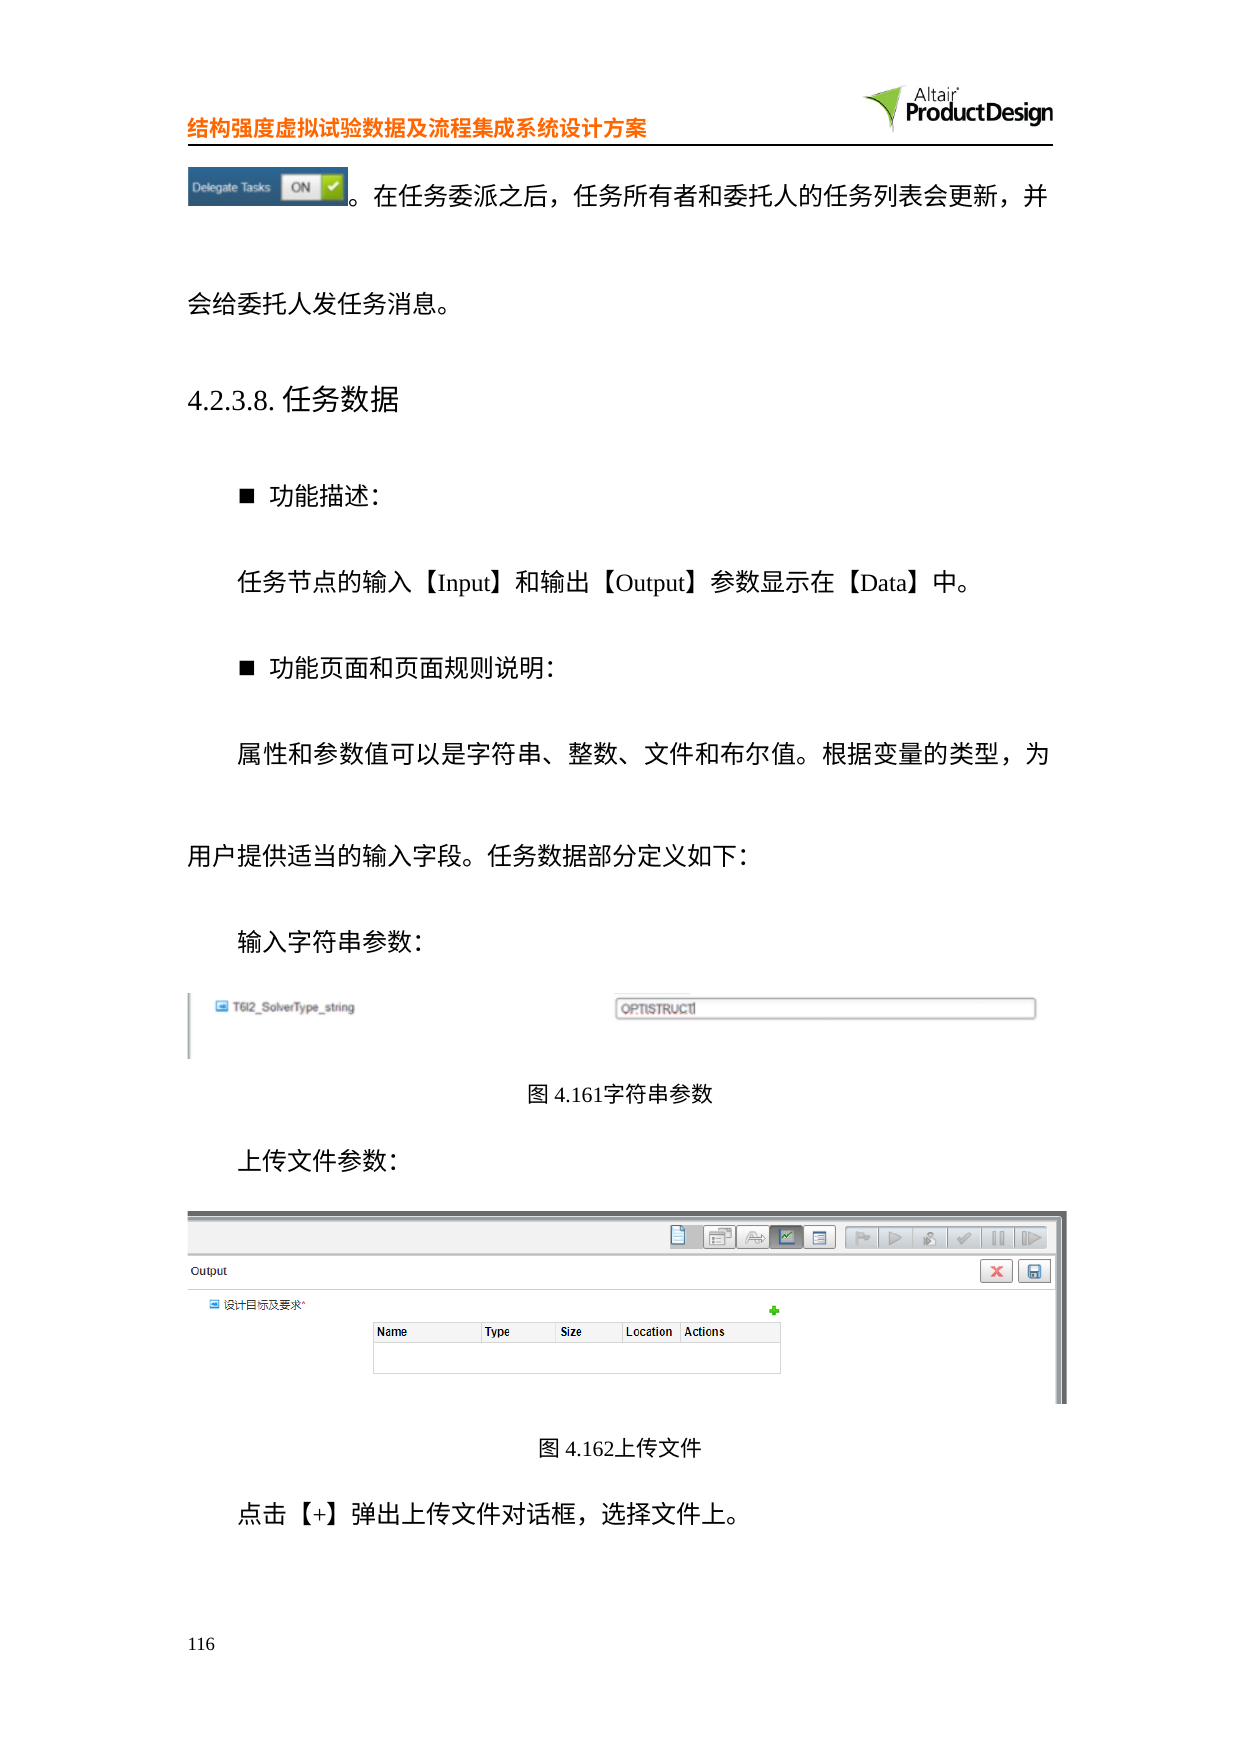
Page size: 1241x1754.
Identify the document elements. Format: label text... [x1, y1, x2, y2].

picture [187, 1211, 1067, 1404]
text 点击【+】弹出上传文件对话框，选择文件上。 [187, 1479, 1053, 1547]
picture [187, 167, 348, 206]
text 功能页面和页面规则说明： [187, 633, 1053, 701]
text 上传文件参数： [187, 1125, 1053, 1193]
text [187, 167, 1053, 337]
picture [187, 993, 1052, 1059]
subtitle 任务数据 [187, 363, 1053, 431]
picture [862, 76, 1053, 137]
text 功能描述： [187, 461, 1053, 529]
text 任务节点的输入【Input】和输出【Output】参数显示在【Data】中。 [187, 547, 1053, 615]
text 属性和参数值可以是字符串、整数、文件和布尔值。根据变量的类型，为用户提供适当的输入字段。任务数据部分定义如下： [187, 719, 1053, 889]
text 输入字符串参数： [187, 907, 1053, 975]
